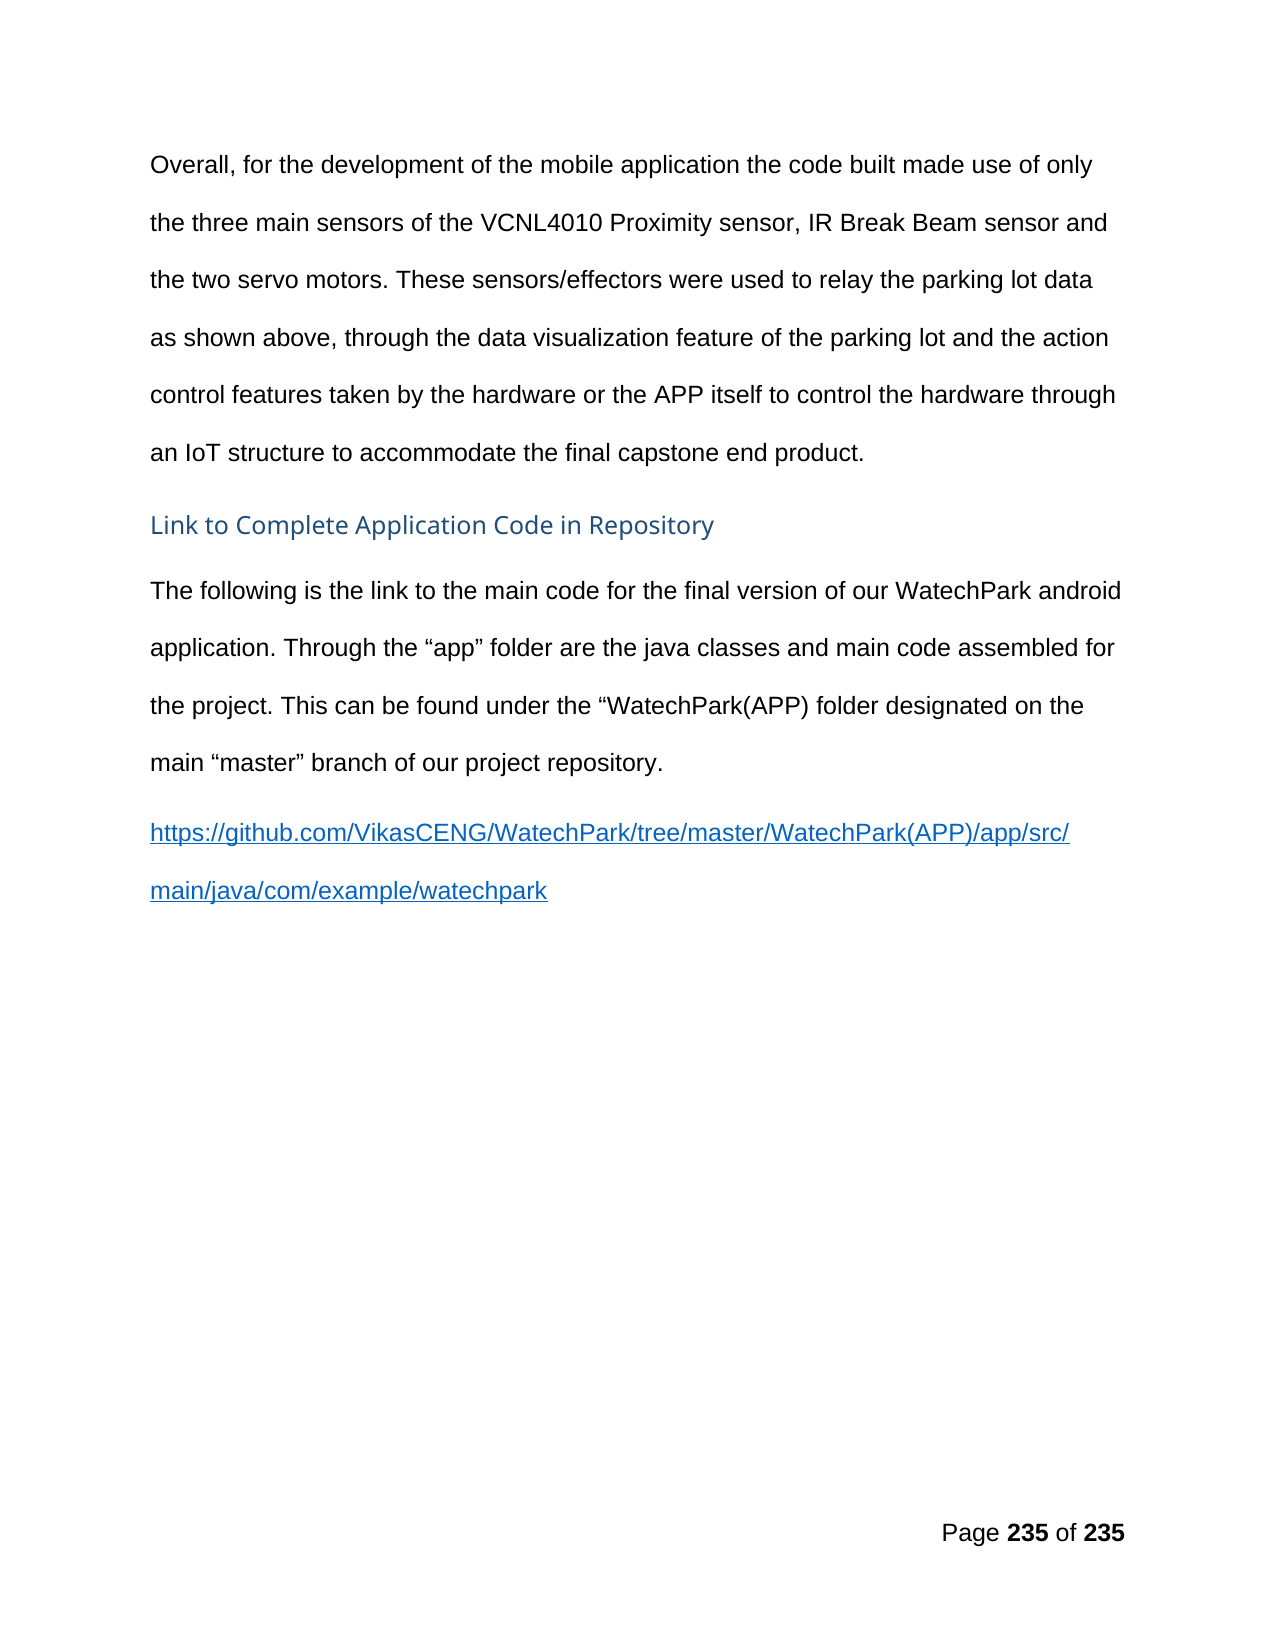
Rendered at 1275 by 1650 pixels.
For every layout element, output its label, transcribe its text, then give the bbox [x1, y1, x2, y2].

text The following is the link to the main code for the final version of our WatechPark android application. Through the “app” folder are the java classes and main code assembled for the project. This can be found under the “WatechPark(APP) folder designated on the main “master” branch of our project repository. [150, 576, 1125, 777]
text Overall, for the development of the mobile application the code built made use of only the three main sensors of the VCNL4010 Proximity sensor, IR Break Beam sensor and the two servo motors. These sensors/effectors were used to relay the parking lot data as shown above, through the data visualization feature of the parking lot and the action control features taken by the hardware or the APP itself to control the hardware through an IoT structure to accommodate the final capstone end product. [150, 150, 1125, 466]
subtitle Link to Complete Application Code in Repository [150, 507, 1125, 542]
text https://github.com/VikasCENG/WatechPark/tree/master/WatechPark(APP)/app/src/main/java/com/example/watechpark [150, 818, 1125, 904]
